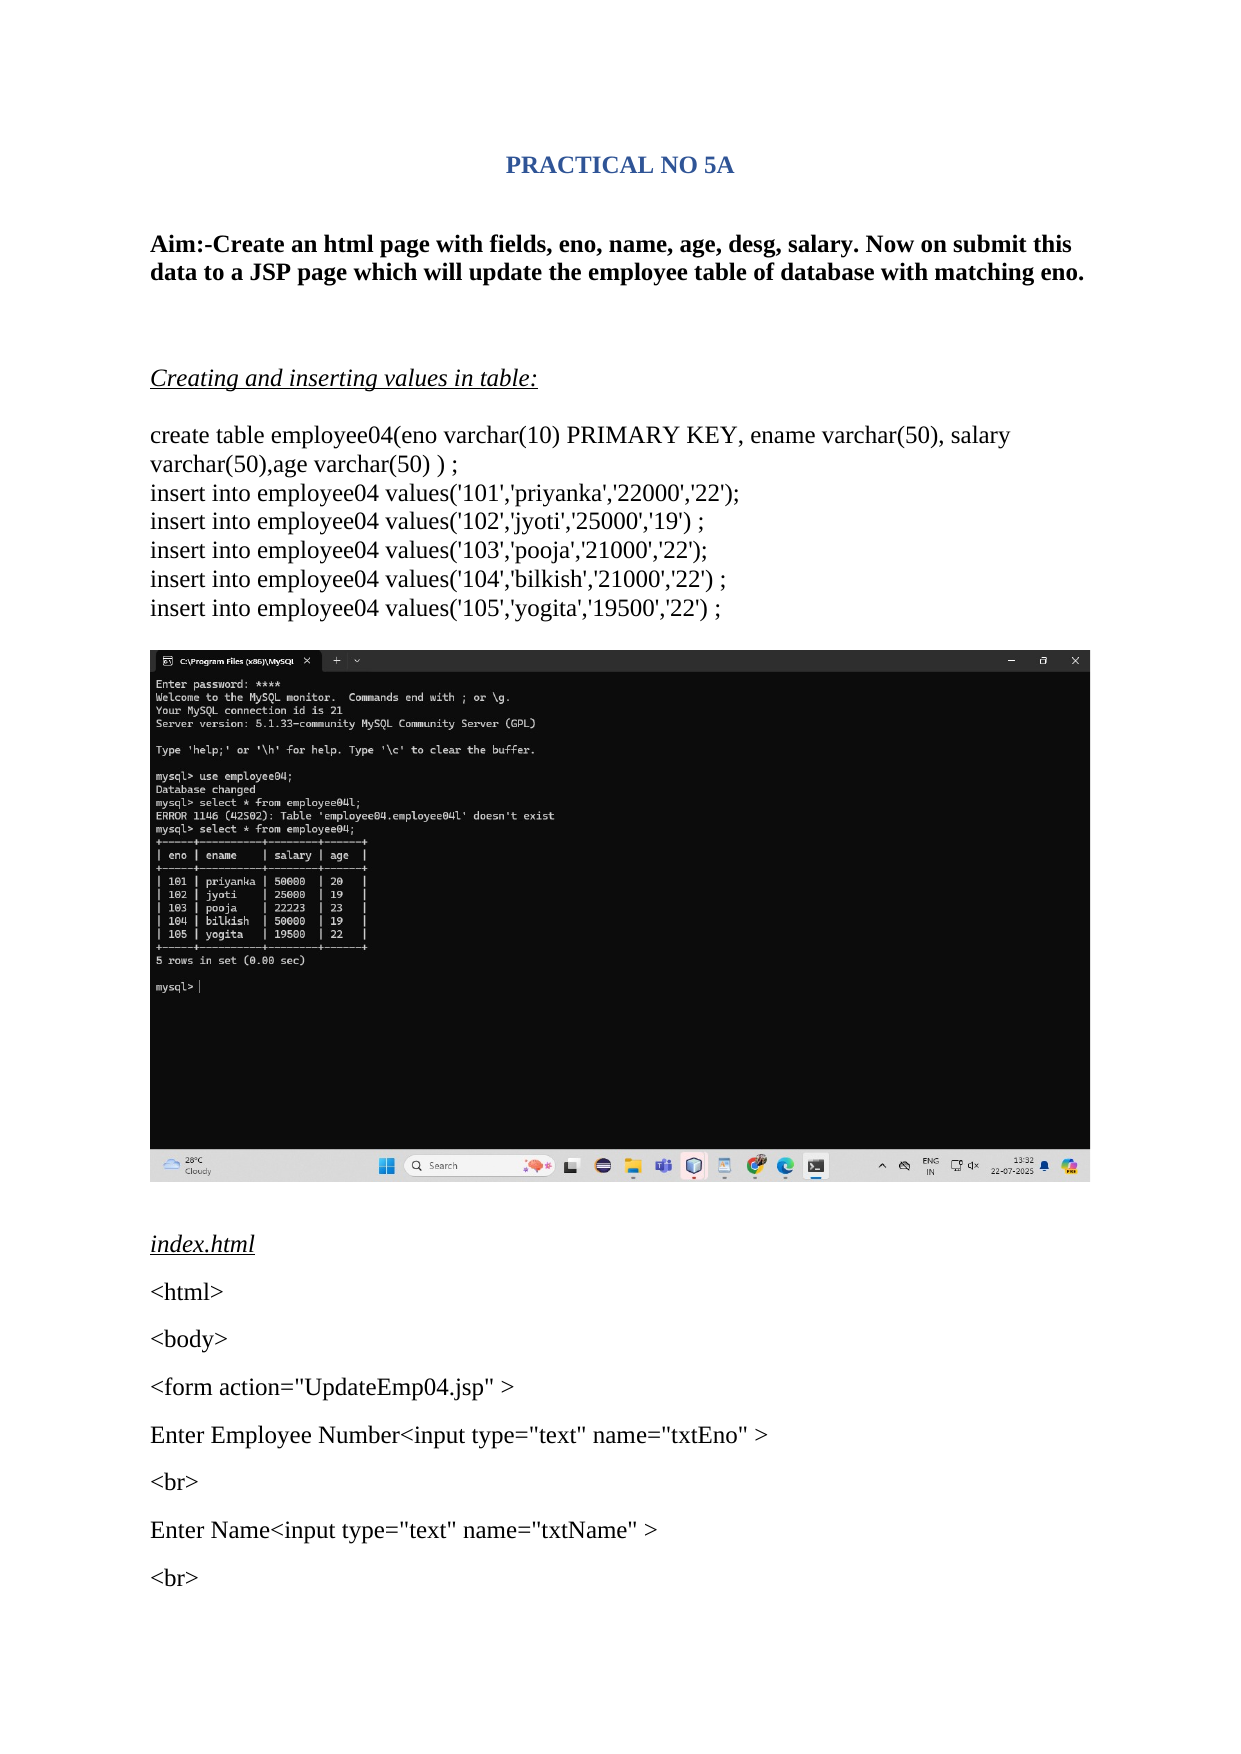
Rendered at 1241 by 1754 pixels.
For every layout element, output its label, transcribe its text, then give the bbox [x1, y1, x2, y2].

text <form action="UpdateEmp04.jsp" > [150, 1372, 1090, 1401]
text <body> [150, 1324, 1090, 1353]
text index.html [150, 1229, 1090, 1258]
text insert into employee04 values('105','yogita','19500','22') ; [150, 593, 1090, 621]
text <html> [150, 1277, 1090, 1305]
picture [150, 650, 1091, 1182]
text create table employee04(eno varchar(10) PRIMARY KEY, ename varchar(50), salary varchar(50),age varchar(50) ) ; [150, 420, 1090, 478]
text Aim:-Create an html page with fields, eno, name, age, desg, salary. Now on submit this data to a JSP page which will update the employee table of database with matching eno. [150, 229, 1090, 286]
subtitle PRACTICAL NO 5A [150, 150, 1090, 179]
text insert into employee04 values('103','pooja','21000','22'); [150, 535, 1090, 564]
text <br> [150, 1563, 1090, 1592]
text Enter Employee Number<input type="text" name="txtEno" > [150, 1420, 1090, 1448]
text Enter Name<input type="text" name="txtName" > [150, 1515, 1090, 1544]
text insert into employee04 values('101','priyanka','22000','22'); [150, 478, 1090, 506]
text <br> [150, 1467, 1090, 1496]
text insert into employee04 values('102','jyoti','25000','19') ; [150, 506, 1090, 535]
text insert into employee04 values('104','bilkish','21000','22') ; [150, 564, 1090, 593]
text Creating and inserting values in table: [150, 363, 1090, 391]
